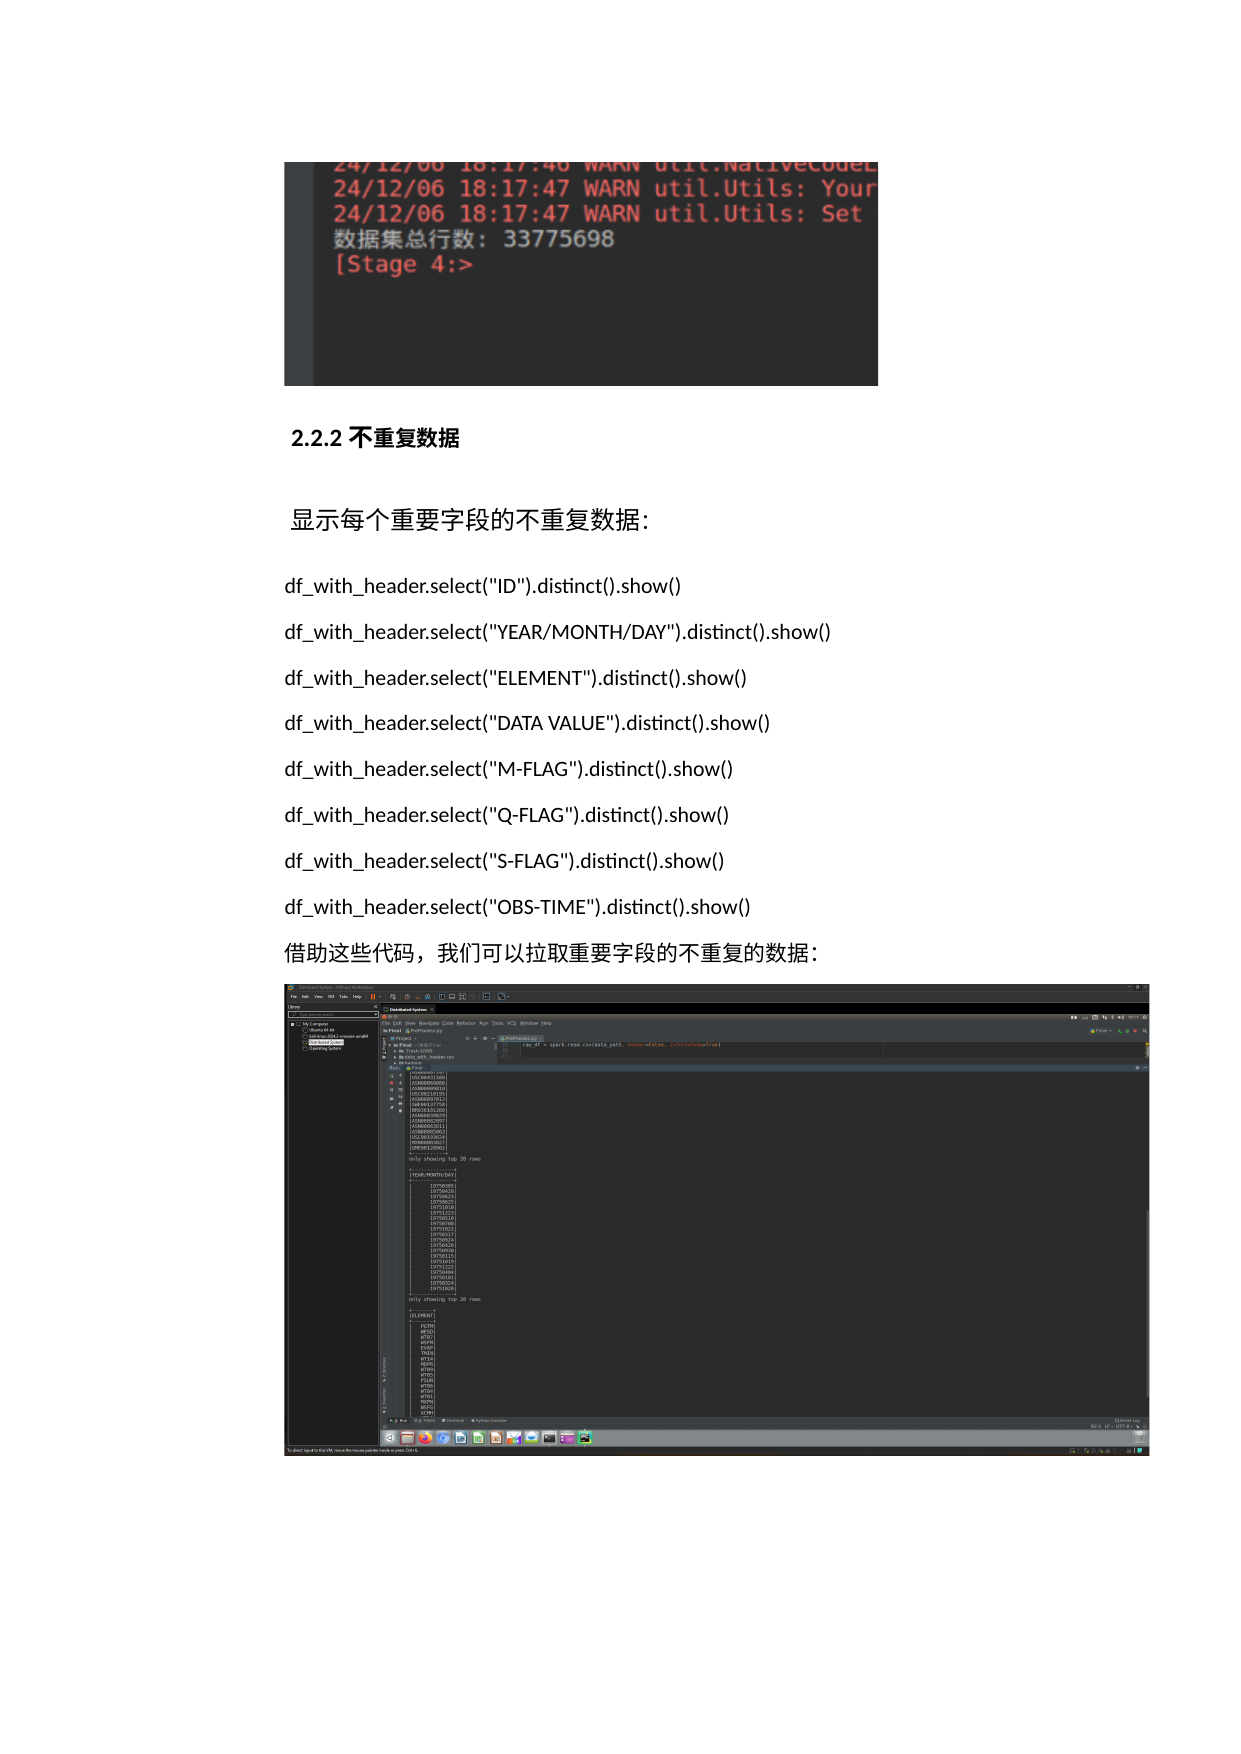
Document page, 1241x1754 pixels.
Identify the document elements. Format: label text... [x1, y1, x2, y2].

picture [284, 984, 1150, 1456]
list 2.2.2 不重复数据 [241, 403, 1053, 468]
list df_with_header.select("OBS-TIME").distinct().show() [241, 890, 1053, 922]
list df_with_header.select("ID").distinct().show() [241, 569, 1053, 602]
list 显示每个重要字段的不重复数据： [241, 486, 1053, 551]
list df_with_header.select("DATA VALUE").distinct().show() [241, 707, 1053, 739]
list 借助这些代码，我们可以拉取重要字段的不重复的数据： [241, 936, 1053, 968]
picture [284, 162, 879, 386]
list df_with_header.select("YEAR/MONTH/DAY").distinct().show() [241, 615, 1053, 647]
list df_with_header.select("Q-FLAG").distinct().show() [241, 798, 1053, 831]
list df_with_header.select("S-FLAG").distinct().show() [241, 844, 1053, 877]
list df_with_header.select("M-FLAG").distinct().show() [241, 752, 1053, 785]
list df_with_header.select("ELEMENT").distinct().show() [241, 661, 1053, 693]
